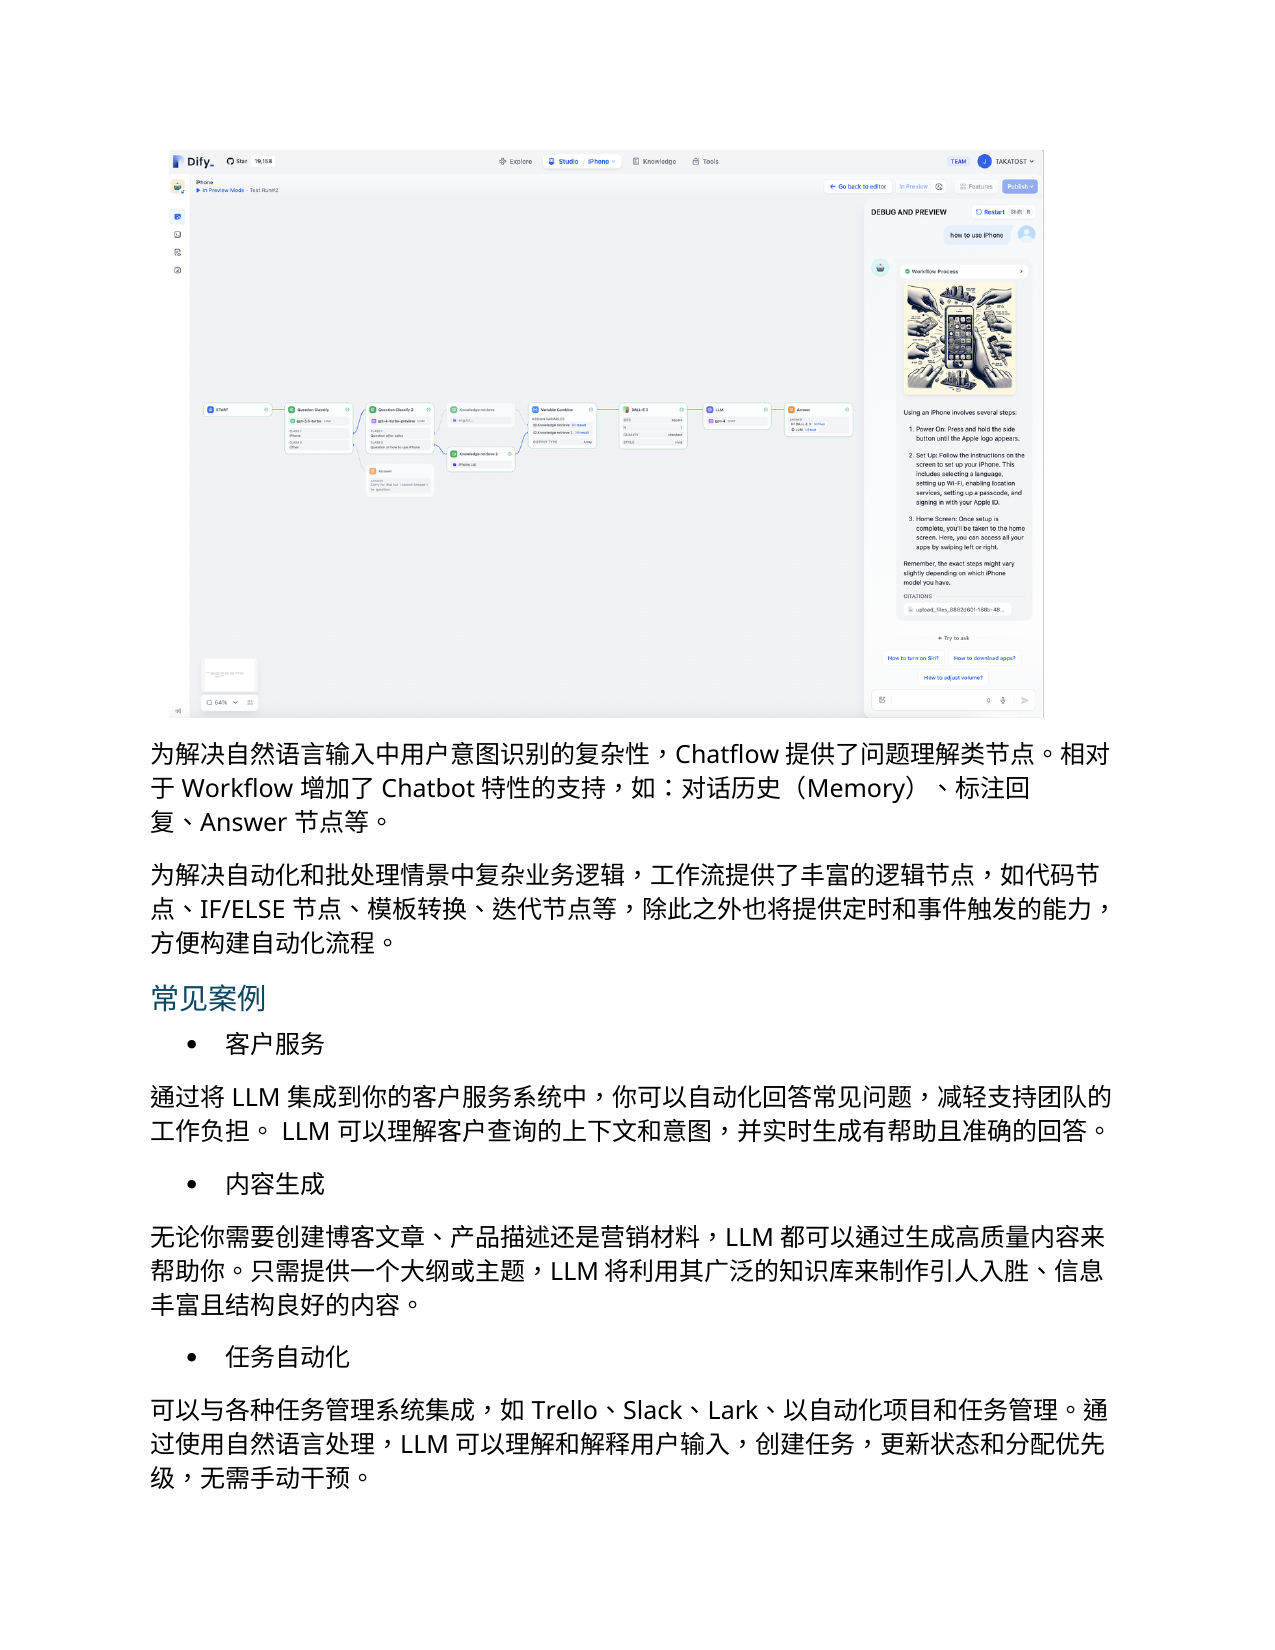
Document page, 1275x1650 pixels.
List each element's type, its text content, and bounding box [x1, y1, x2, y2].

text 可以与各种任务管理系统集成，如 Trello、Slack、Lark、以自动化项目和任务管理。通过使用自然语言处理，LLM 可以理解和解释用户输入，创建任务，更新状态和分配优先级，无需手动干预。 [150, 1393, 1125, 1495]
text 为解决自然语言输入中用户意图识别的复杂性，Chatflow 提供了问题理解类节点。相对于 Workflow 增加了 Chatbot 特性的支持，如：对话历史（Memory）、标注回复、Answer 节点等。 [150, 737, 1125, 839]
text 无论你需要创建博客文章、产品描述还是营销材料，LLM 都可以通过生成高质量内容来帮助你。只需提供一个大纲或主题，LLM将利用其广泛的知识库来制作引人入胜、信息丰富且结构良好的内容。 [150, 1219, 1125, 1321]
text 通过将 LLM 集成到你的客户服务系统中，你可以自动化回答常见问题，减轻支持团队的工作负担。 LLM 可以理解客户查询的上下文和意图，并实时生成有帮助且准确的回答。 [150, 1079, 1125, 1148]
list 任务自动化 [187, 1340, 1125, 1374]
picture [168, 150, 1044, 718]
list 内容生成 [187, 1166, 1125, 1200]
subtitle 常见案例 [150, 979, 1125, 1018]
text 为解决自动化和批处理情景中复杂业务逻辑，工作流提供了丰富的逻辑节点，如代码节点、IF/ELSE 节点、模板转换、迭代节点等，除此之外也将提供定时和事件触发的能力，方便构建自动化流程。 [150, 858, 1125, 960]
list 客户服务 [187, 1027, 1125, 1061]
